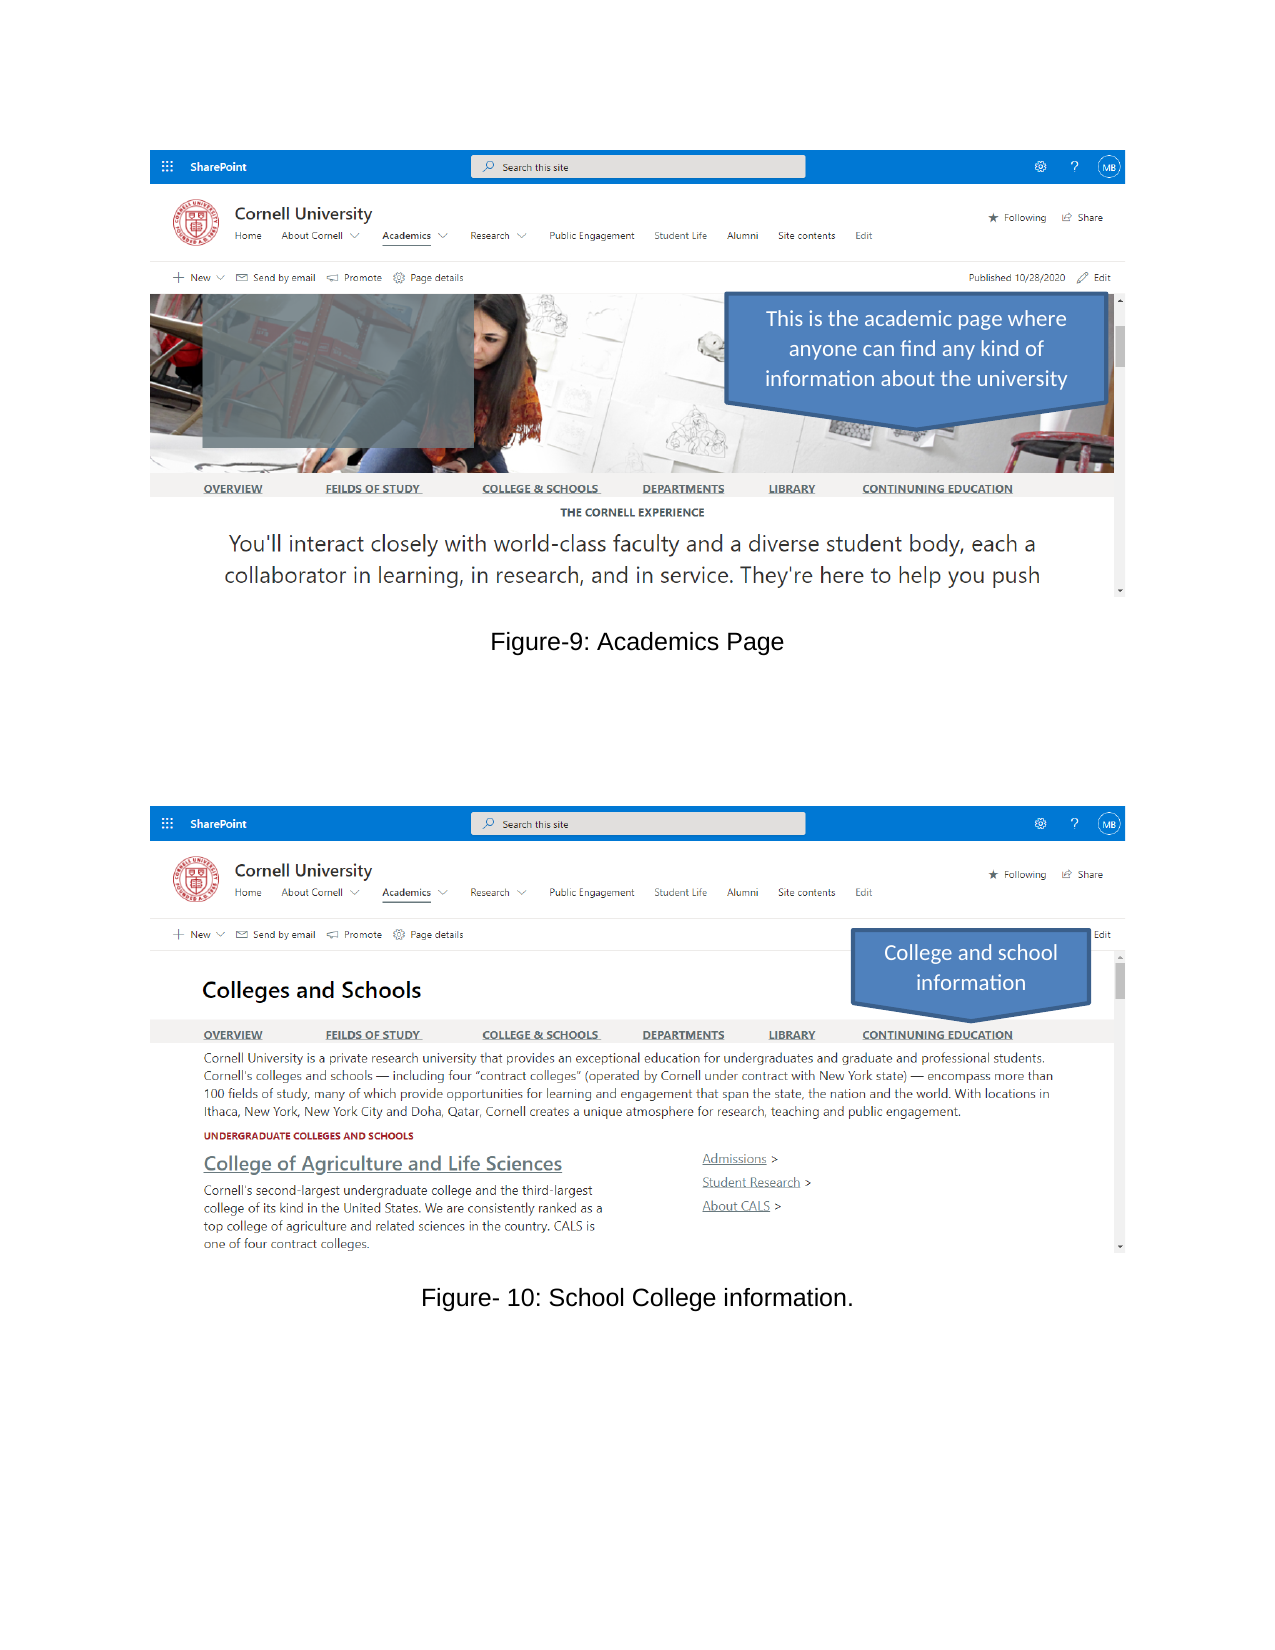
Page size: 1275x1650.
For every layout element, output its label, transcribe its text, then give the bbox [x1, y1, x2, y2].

picture [150, 806, 1125, 1253]
picture [150, 150, 1125, 597]
text Figure- 10: School College information. [150, 1283, 1125, 1312]
text Figure-9: Academics Page [150, 627, 1125, 656]
